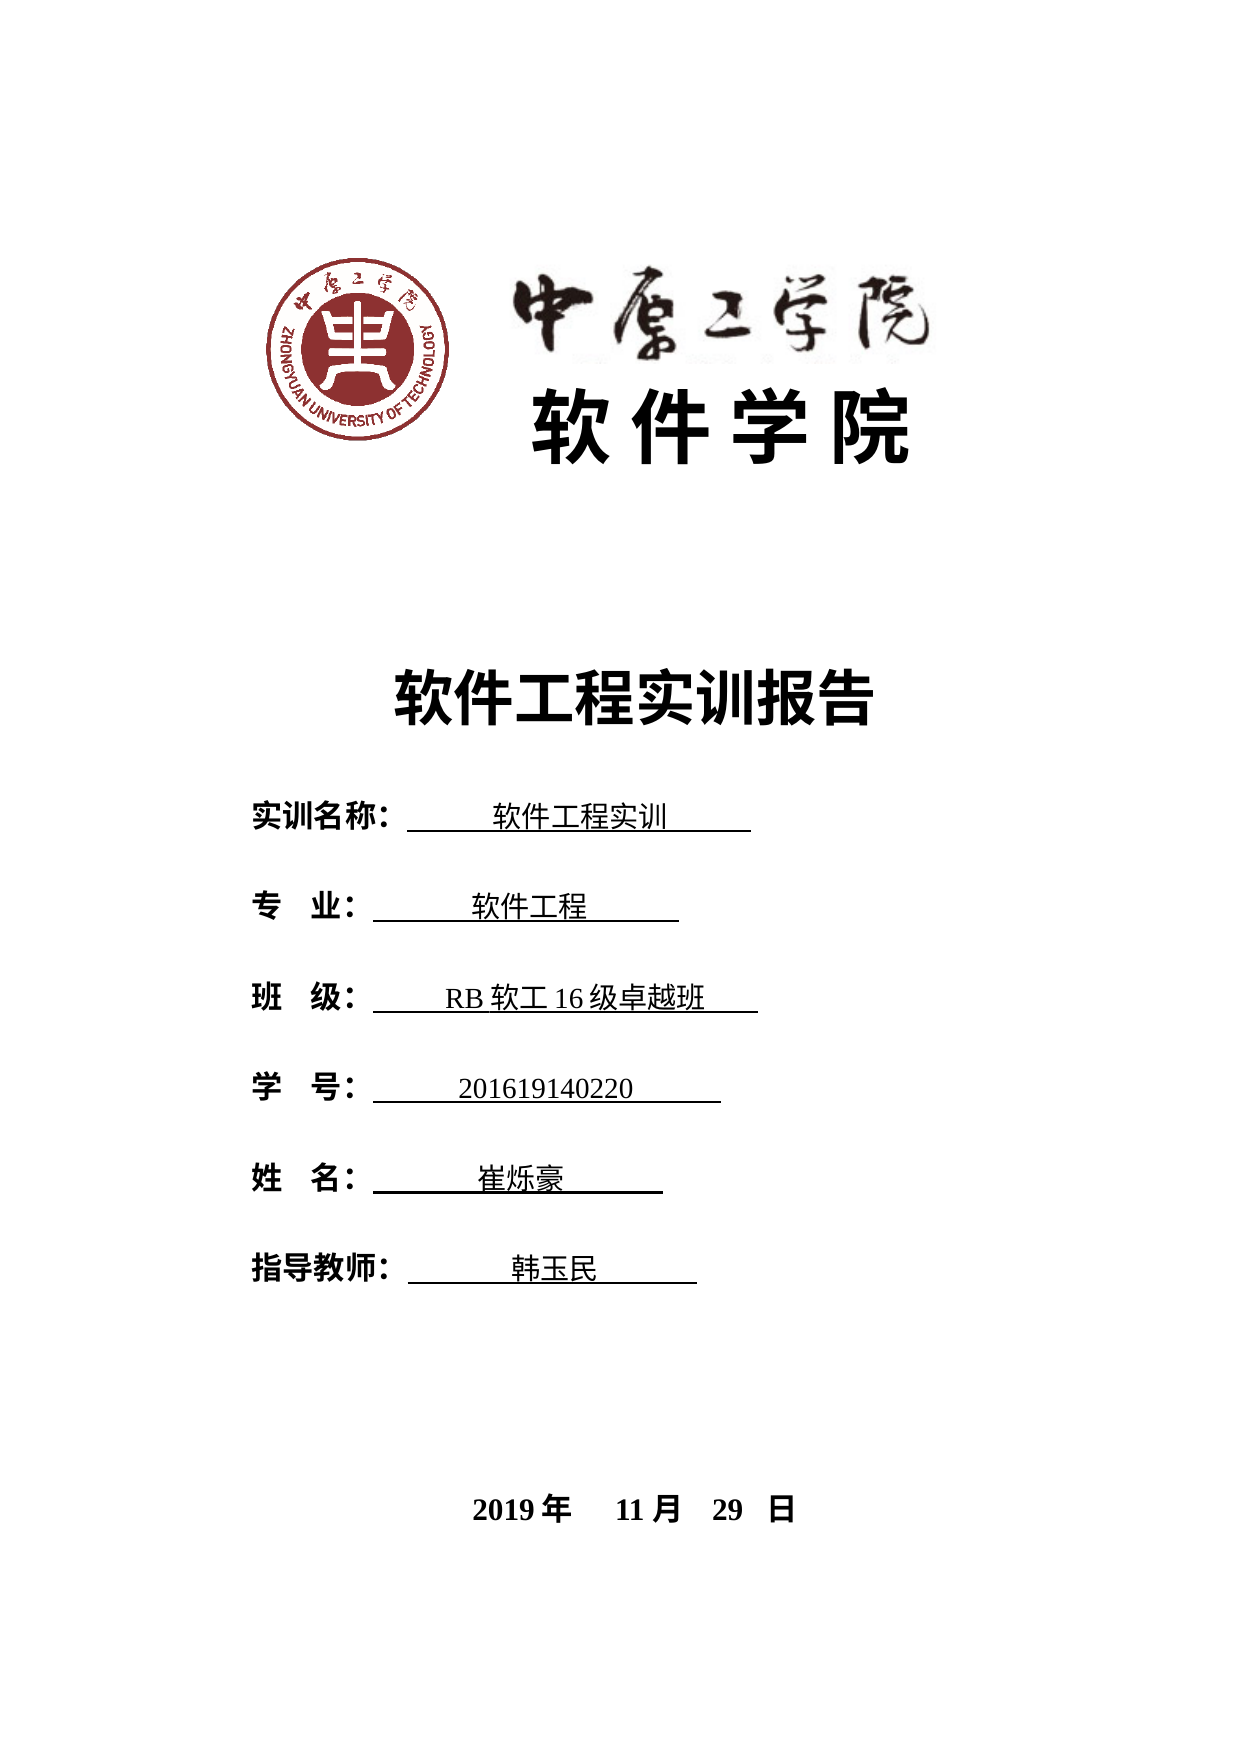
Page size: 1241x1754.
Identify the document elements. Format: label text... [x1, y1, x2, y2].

picture [261, 255, 450, 443]
text 2019年 11 月 29 日 [148, 1484, 1122, 1529]
text 软件工程实训报告 [148, 650, 1122, 737]
picture [504, 262, 937, 364]
text 实训名称： 软件工程实训 [251, 791, 1098, 836]
text 学 号： 201619140220 [251, 1062, 1122, 1108]
text 专 业： 软件工程 [251, 882, 1122, 927]
text 软 件 学 院 [319, 363, 1122, 481]
text 姓 名： 崔烁豪 [251, 1153, 1122, 1198]
text 指导教师： 韩玉民 [251, 1243, 1122, 1288]
text 班 级： RB软工16级卓越班 [251, 972, 1122, 1017]
